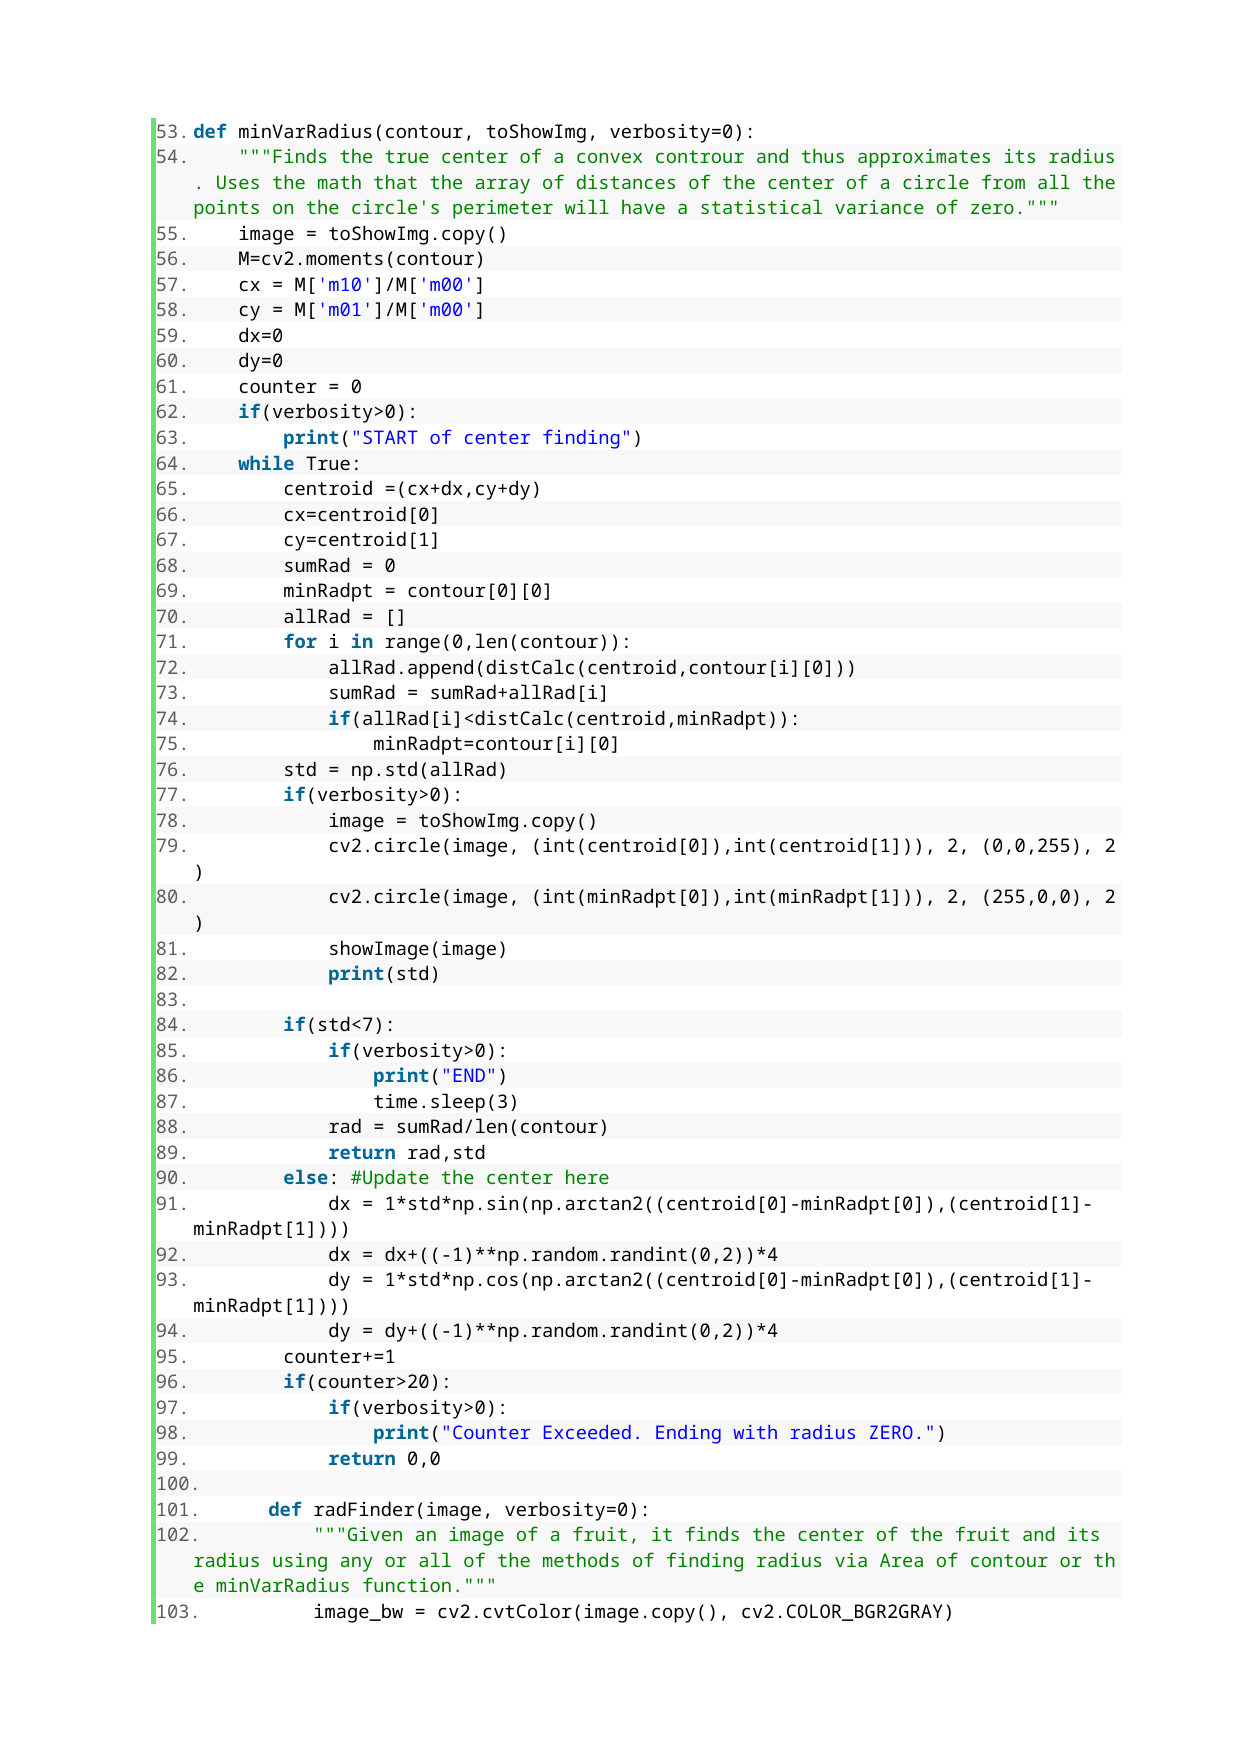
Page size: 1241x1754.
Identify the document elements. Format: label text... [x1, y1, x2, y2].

list image = toShowImg.copy() [156, 807, 1122, 833]
list def radFinder(image, verbosity=0): [156, 1496, 1122, 1522]
list M=cv2.moments(contour) [156, 246, 1122, 271]
list std = np.std(allRad) [156, 756, 1122, 782]
list if(counter>20): [156, 1369, 1122, 1394]
list sumRad = 0 [156, 552, 1122, 577]
list if(verbosity>0): [156, 782, 1122, 807]
list cx = M['m10']/M['m00'] [156, 271, 1122, 297]
list allRad.append(distCalc(centroid,contour[i][0])) [156, 654, 1122, 679]
list dx = dx+((-1)**np.random.randint(0,2))*4 [156, 1241, 1122, 1267]
list allRad = [] [156, 603, 1122, 628]
list cx=centroid[0] [156, 501, 1122, 526]
list dy = dy+((-1)**np.random.randint(0,2))*4 [156, 1318, 1122, 1343]
list else: #Update the center here [156, 1164, 1122, 1190]
list cy = M['m01']/M['m00'] [156, 297, 1122, 322]
list for i in range(0,len(contour)): [156, 628, 1122, 654]
list print(std) [156, 960, 1122, 986]
list """Finds the true center of a convex controur and thus approximates its radius. Uses the math that the array of distances of the center of a circle from all the points on the circle's perimeter will have a statistical variance of zero.""" [156, 144, 1122, 220]
list cv2.circle(image, (int(minRadpt[0]),int(minRadpt[1])), 2, (255,0,0), 2) [156, 884, 1122, 935]
list dy = 1*std*np.cos(np.arctan2((centroid[0]-minRadpt[0]),(centroid[1]-minRadpt[1]))) [156, 1267, 1122, 1318]
list minRadpt = contour[0][0] [156, 577, 1122, 603]
list while True: [156, 450, 1122, 475]
list showImage(image) [156, 935, 1122, 960]
list counter+=1 [156, 1343, 1122, 1369]
list print("START of center finding") [156, 424, 1122, 450]
list if(verbosity>0): [156, 399, 1122, 424]
list return 0,0 [156, 1445, 1122, 1471]
list if(std<7): [156, 1011, 1122, 1037]
list counter = 0 [156, 373, 1122, 399]
list dx=0 [156, 322, 1122, 348]
list image_bw = cv2.cvtColor(image.copy(), cv2.COLOR_BGR2GRAY) [156, 1598, 1122, 1624]
list centroid =(cx+dx,cy+dy) [156, 475, 1122, 501]
list time.sleep(3) [156, 1088, 1122, 1113]
list sumRad = sumRad+allRad[i] [156, 679, 1122, 705]
list """Given an image of a fruit, it finds the center of the fruit and its radius using any or all of the methods of finding radius via Area of contour or the minVarRadius function.""" [156, 1522, 1122, 1598]
list if(verbosity>0): [156, 1037, 1122, 1062]
list print("Counter Exceeded. Ending with radius ZERO.") [156, 1420, 1122, 1445]
list minRadpt=contour[i][0] [156, 731, 1122, 756]
list dy=0 [156, 348, 1122, 373]
list if(allRad[i]<distCalc(centroid,minRadpt)): [156, 705, 1122, 731]
list if(verbosity>0): [156, 1394, 1122, 1420]
list cv2.circle(image, (int(centroid[0]),int(centroid[1])), 2, (0,0,255), 2) [156, 833, 1122, 884]
list print("END") [156, 1062, 1122, 1088]
list rad = sumRad/len(contour) [156, 1113, 1122, 1139]
list cy=centroid[1] [156, 526, 1122, 552]
list def minVarRadius(contour, toShowImg, verbosity=0): [156, 118, 1122, 144]
list return rad,std [156, 1139, 1122, 1164]
list image = toShowImg.copy() [156, 220, 1122, 246]
list dx = 1*std*np.sin(np.arctan2((centroid[0]-minRadpt[0]),(centroid[1]-minRadpt[1]))) [156, 1190, 1122, 1241]
